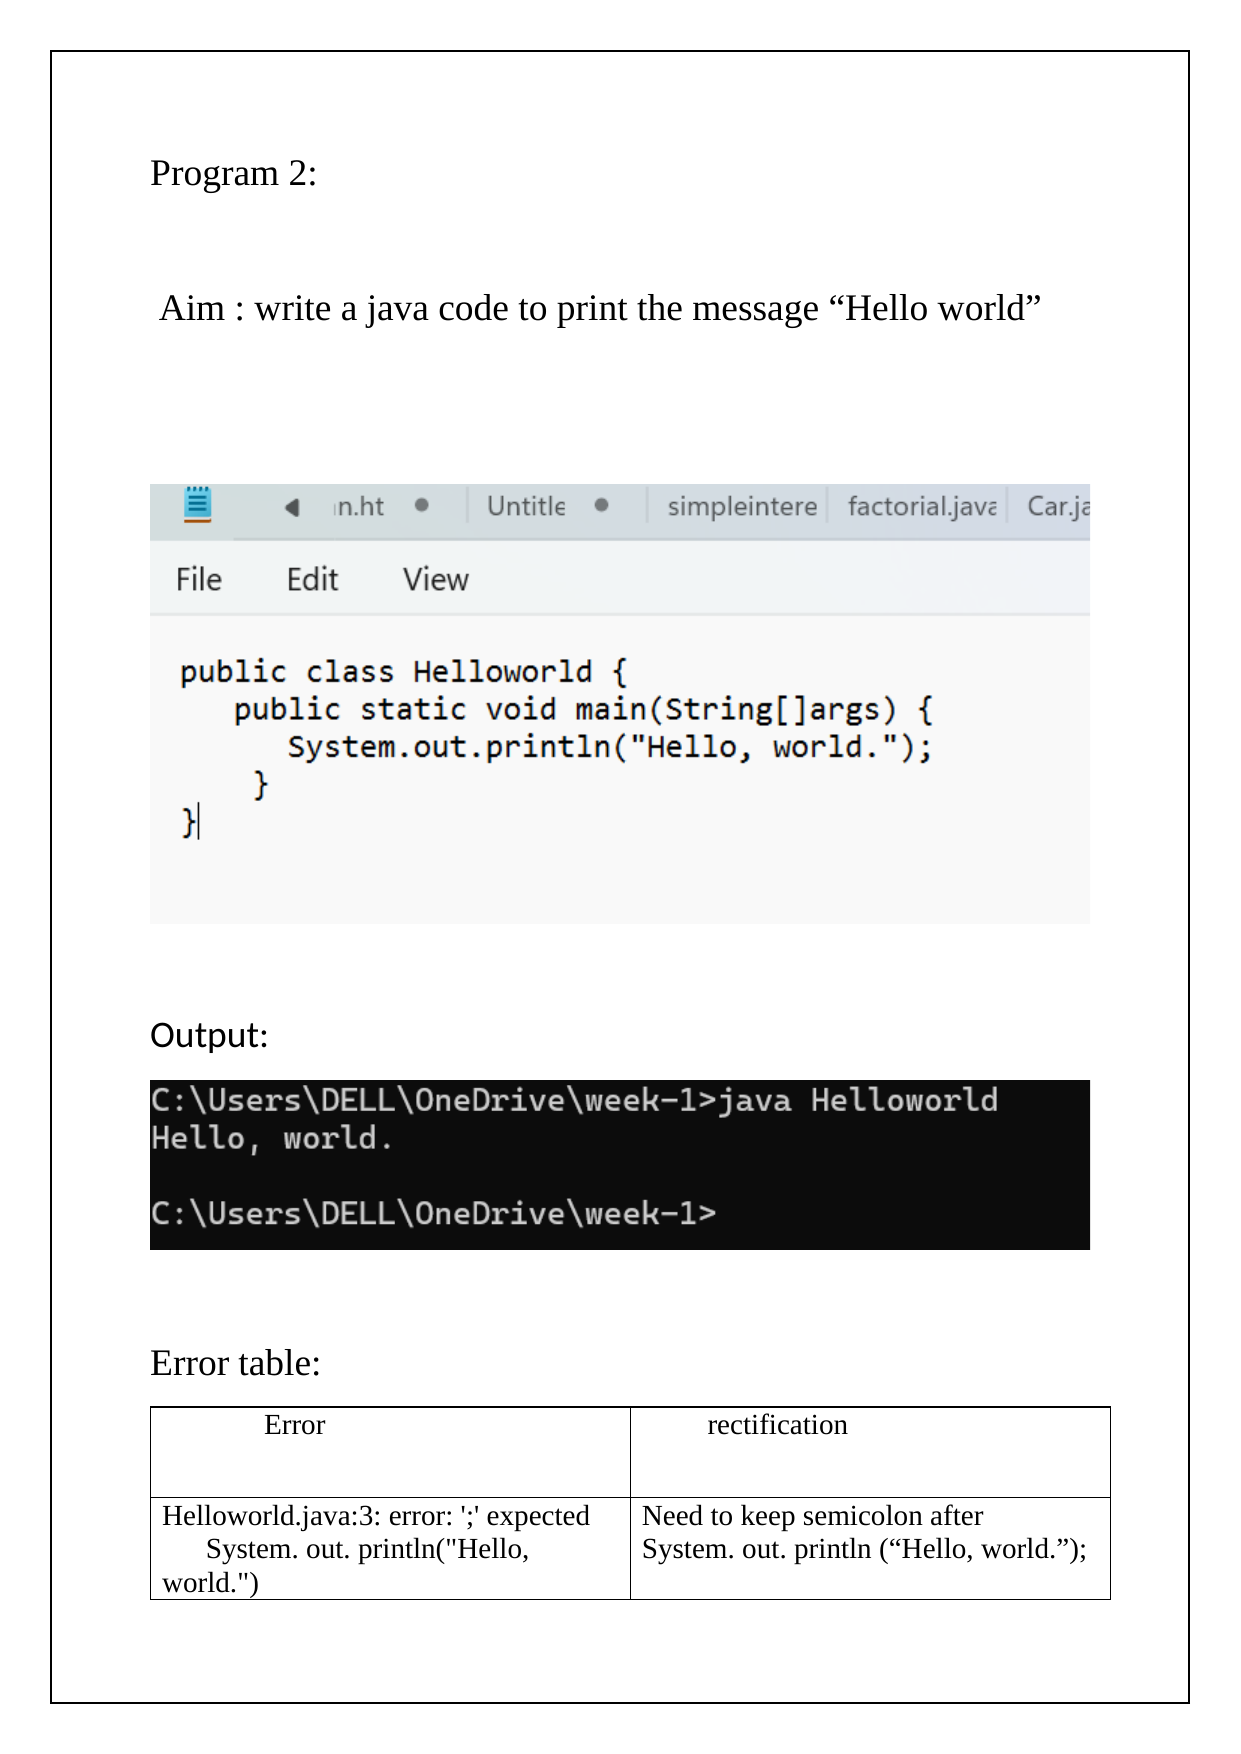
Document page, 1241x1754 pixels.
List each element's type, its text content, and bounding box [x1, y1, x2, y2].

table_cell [151, 1498, 630, 1599]
text Error table: [150, 1340, 1090, 1383]
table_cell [631, 1498, 1110, 1599]
picture [150, 484, 1091, 924]
table_header Error [151, 1408, 630, 1497]
text Aim : write a java code to print the message “Hello world” [150, 286, 1090, 329]
text Output: [150, 1011, 1090, 1057]
text Program 2: [150, 150, 1090, 193]
picture [150, 1080, 1091, 1250]
table_header rectification [631, 1408, 1110, 1497]
